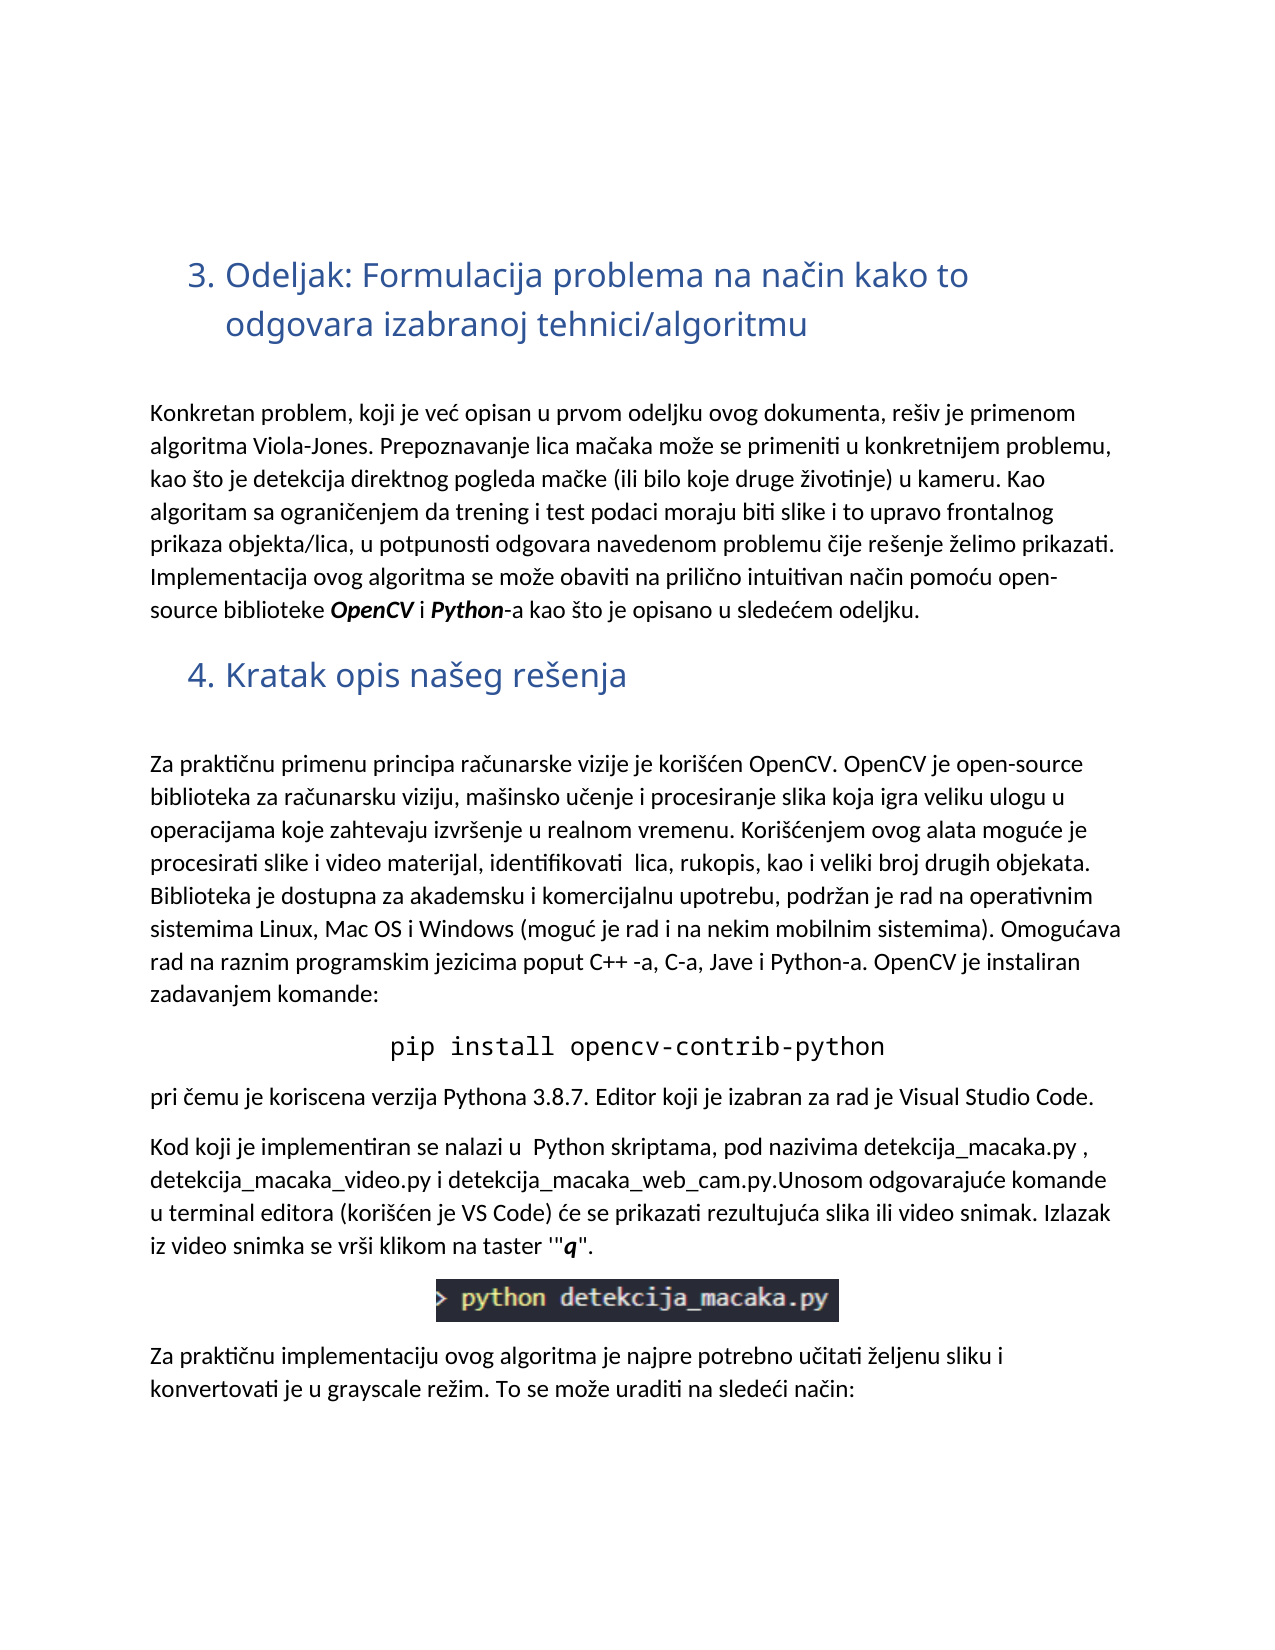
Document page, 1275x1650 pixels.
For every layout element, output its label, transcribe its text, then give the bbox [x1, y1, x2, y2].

subtitle Kratak opis našeg rešenja [187, 652, 1125, 698]
picture [436, 1279, 839, 1322]
subtitle Odeljak: Formulacija problema na način kako to odgovara izabranoj tehnici/algoritmu [187, 252, 1125, 346]
text Kod koji je implementiran se nalazi u Python skriptama, pod nazivima detekcija_macaka.py , detekcija_macaka_video.py i detekcija_macaka_web_cam.py.Unosom odgovarajuće komande u terminal editora (korišćen je VS Code) će se prikazati rezultujuća slika ili video snimak. Izlazak iz video snimka se vrši klikom na taster '"q". [150, 1131, 1125, 1260]
text Konkretan problem, koji je već opisan u prvom odeljku ovog dokumenta, rešiv je primenom algoritma Viola-Jones. Prepoznavanje lica mačaka može se primeniti u konkretnijem problemu, kao što je detekcija direktnog pogleda mačke (ili bilo koje druge životinje) u kameru. Kao algoritam sa ograničenjem da trening i test podaci moraju biti slike i to upravo frontalnog prikaza objekta/lica, u potpunosti odgovara navedenom problemu čije rešenje želimo prikazati. Implementacija ovog algoritma se može obaviti na prilično intuitivan način pomoću open-source biblioteke OpenCV i Python-a kao što je opisano u sledećem odeljku. [150, 397, 1125, 625]
text pri čemu je koriscena verzija Pythona 3.8.7. Editor koji je izabran za rad je Visual Studio Code. [150, 1082, 1125, 1112]
text Za praktičnu primenu principa računarske vizije je korišćen OpenCV. OpenCV je open-source biblioteka za računarsku viziju, mašinsko učenje i procesiranje slika koja igra veliku ulogu u operacijama koje zahtevaju izvršenje u realnom vremenu. Korišćenjem ovog alata moguće je procesirati slike i video materijal, identifikovati lica, rukopis, kao i veliki broj drugih objekata. Biblioteka je dostupna za akademsku i komercijalnu upotrebu, podržan je rad na operativnim sistemima Linux, Mac OS i Windows (moguć je rad i na nekim mobilnim sistemima). Omogućava rad na raznim programskim jezicima poput C++ -a, C-a, Jave i Python-a. OpenCV je instaliran zadavanjem komande: [150, 748, 1125, 1009]
text Za praktičnu implementaciju ovog algoritma je najpre potrebno učitati željenu sliku i konvertovati je u grayscale režim. To se može uraditi na sledeći način: [150, 1341, 1125, 1404]
text pip install opencv-contrib-python [150, 1028, 1125, 1062]
